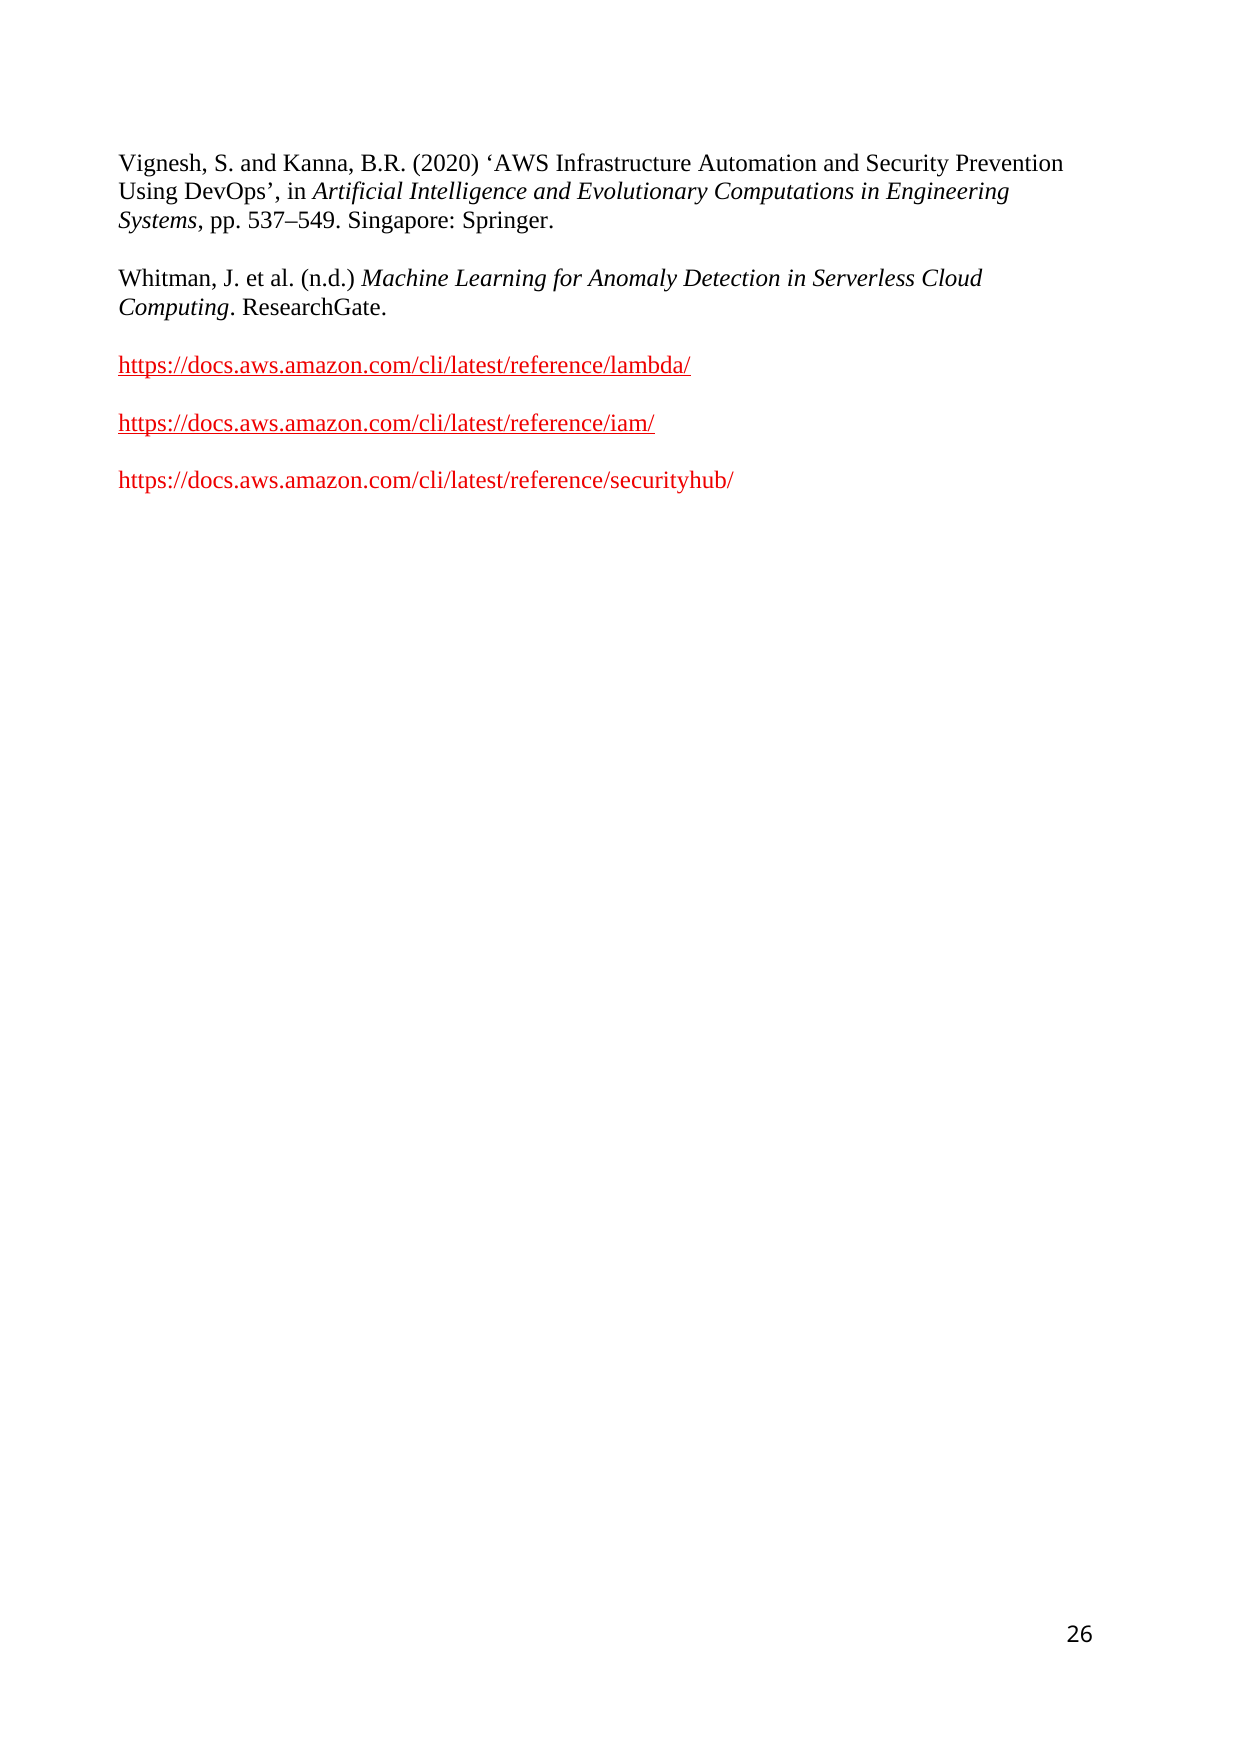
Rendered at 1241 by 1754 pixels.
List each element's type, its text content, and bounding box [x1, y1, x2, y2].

text https://docs.aws.amazon.com/cli/latest/reference/iam/ [118, 408, 1092, 436]
text https://docs.aws.amazon.com/cli/latest/reference/securityhub/ [118, 466, 1092, 523]
text https://docs.aws.amazon.com/cli/latest/reference/lambda/ [118, 350, 1092, 378]
text Vignesh, S. and Kanna, B.R. (2020) ‘AWS Infrastructure Automation and Security Prevention Using DevOps’, in Artificial Intelligence and Evolutionary Computations in Engineering Systems, pp. 537–549. Singapore: Springer. [118, 148, 1092, 234]
text Whitman, J. et al. (n.d.) Machine Learning for Anomaly Detection in Serverless Cloud Computing. ResearchGate. [118, 263, 1092, 321]
